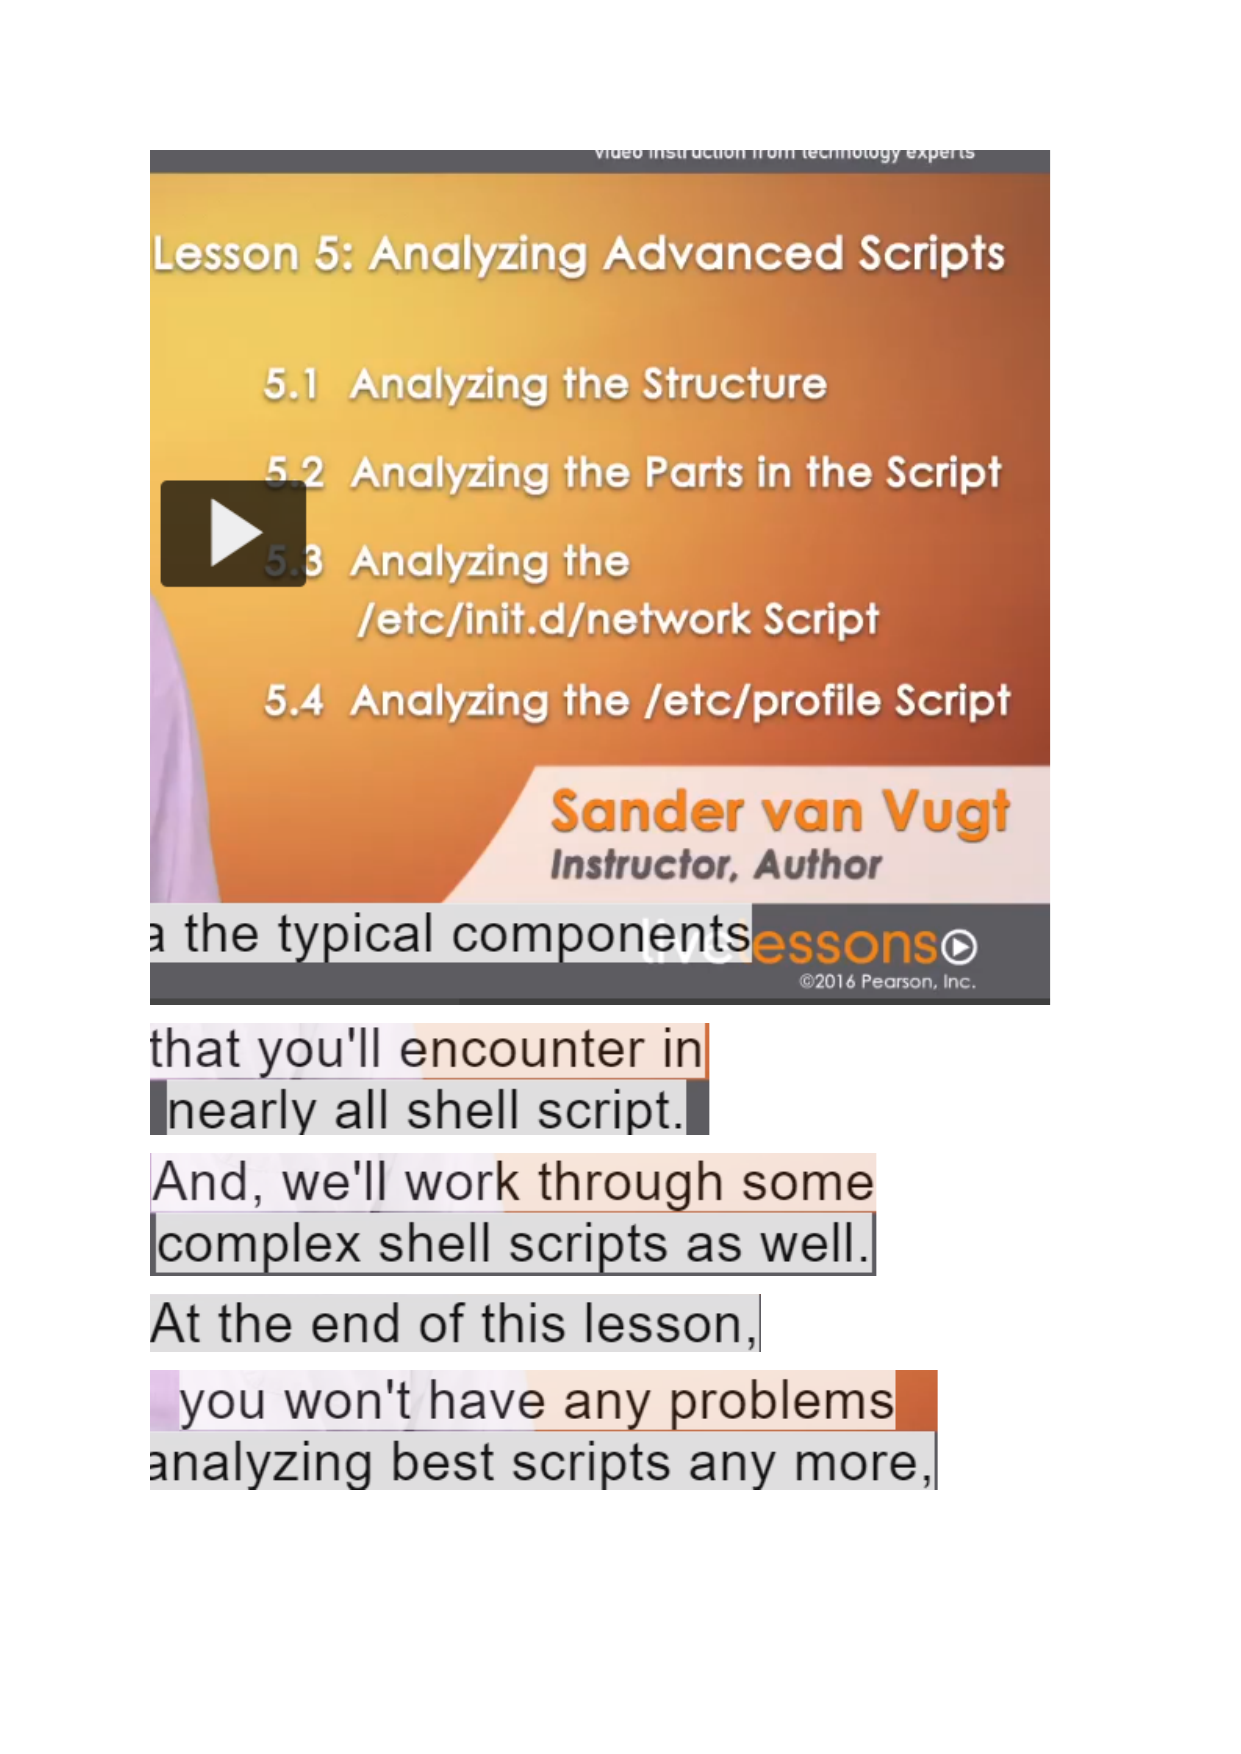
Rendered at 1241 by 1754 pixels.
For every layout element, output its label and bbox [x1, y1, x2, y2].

picture [150, 150, 1050, 1005]
picture [150, 1153, 877, 1276]
picture [150, 1294, 761, 1352]
picture [150, 1370, 938, 1490]
picture [150, 1023, 710, 1135]
